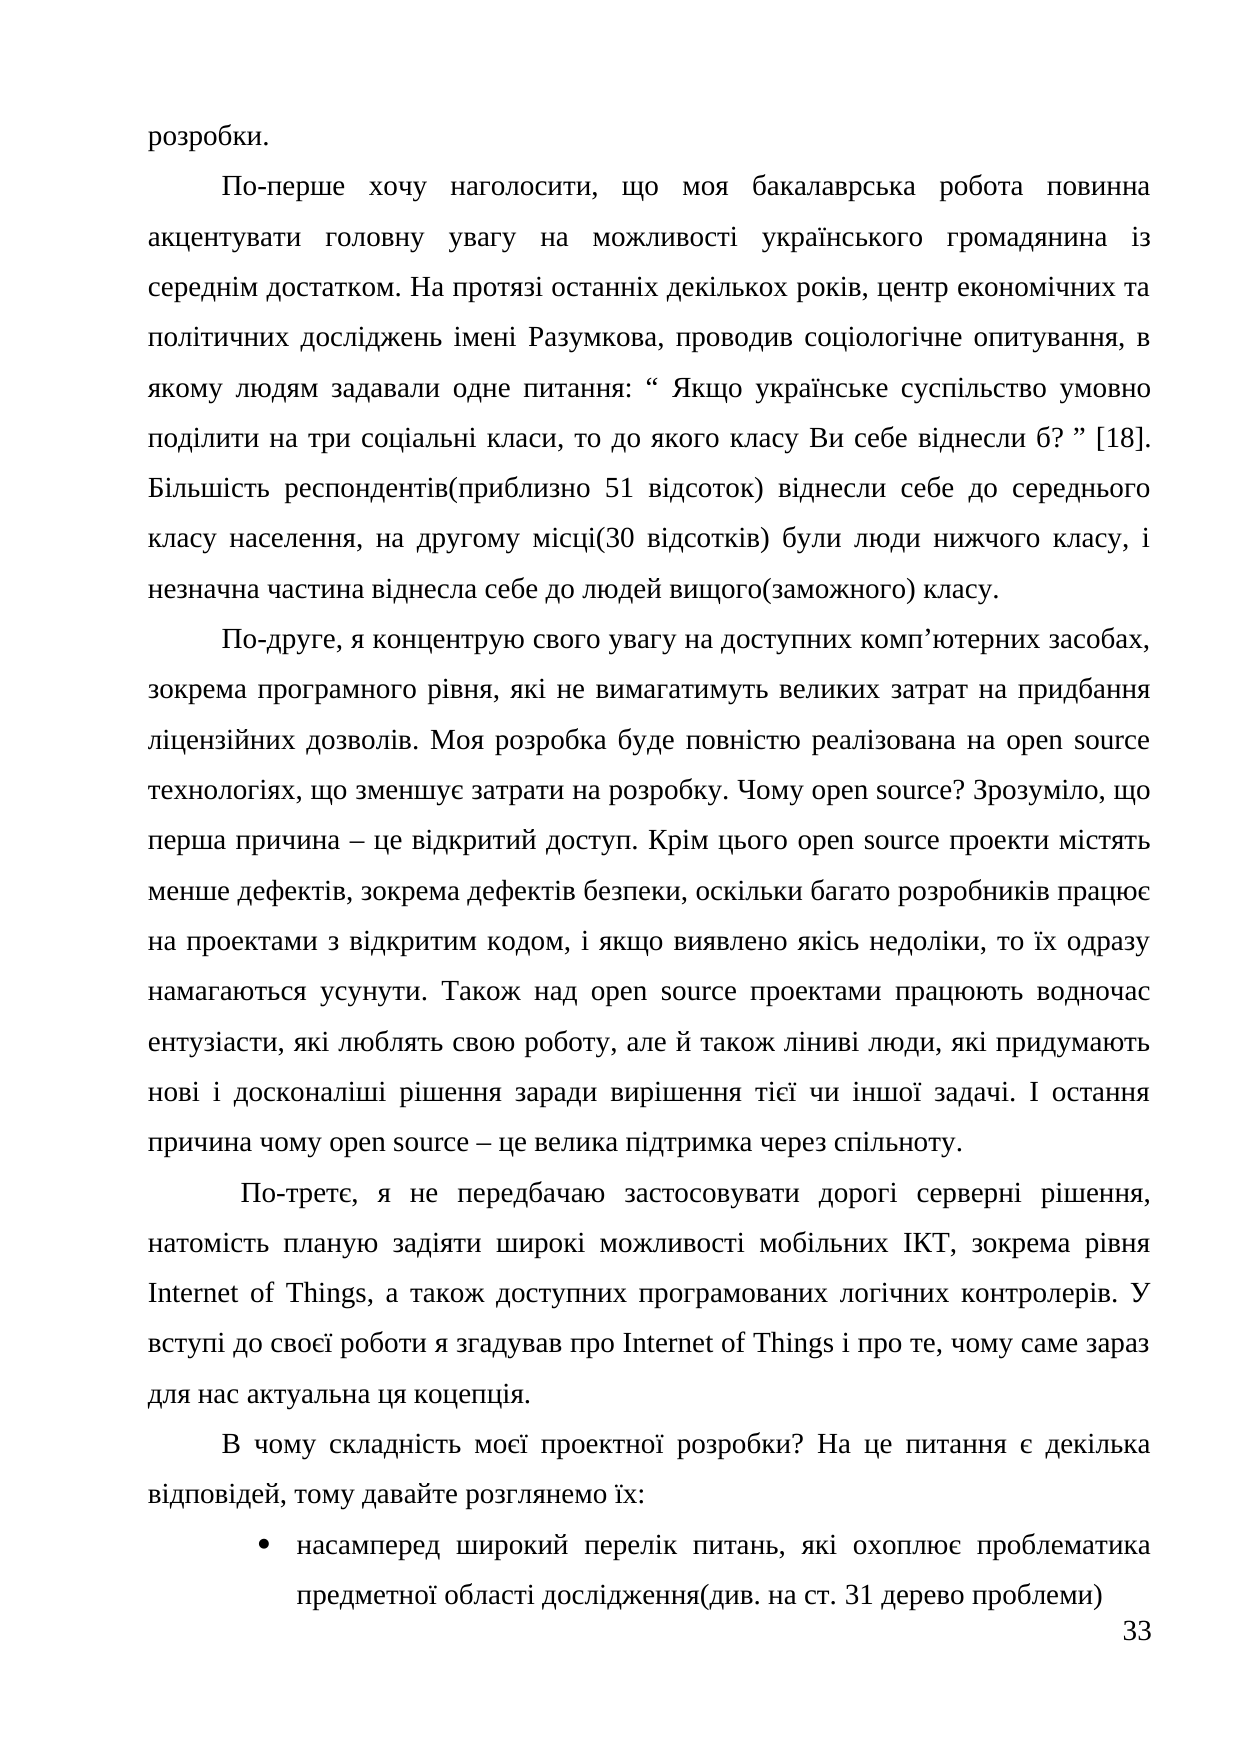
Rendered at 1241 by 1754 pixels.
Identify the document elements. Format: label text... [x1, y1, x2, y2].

list насамперед широкий перелік питань, які охоплює проблематика предметної області дослідження(див. на ст. 31 дерево проблеми) [259, 1527, 1152, 1611]
text По-третє, я не передбачаю застосовувати дорогі серверні рішення, натомість планую задіяти широкі можливості мобільних ІКТ, зокрема рівня Internet of Things, а також доступних програмованих логічних контролерів. У вступі до своєї роботи я згадував про Internet of Things і про те, чому саме зараз для нас актуальна ця коцепція. [148, 1175, 1152, 1409]
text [148, 118, 1152, 152]
text По-друге, я концентрую свого увагу на доступних комп’ютерних засобах, зокрема програмного рівня, які не вимагатимуть великих затрат на придбання ліцензійних дозволів. Моя розробка буде повністю реалізована на open source технологіях, що зменшує затрати на розробку. Чому open source? Зрозуміло, що перша причина – це відкритий доступ. Крім цього open source проекти містять менше дефектів, зокрема дефектів безпеки, оскільки багато розробників працює на проектами з відкритим кодом, і якщо виявлено якісь недоліки, то їх одразу намагаються усунути. Також над open source проектами працюють водночас ентузіасти, які люблять свою роботу, але й також ліниві люди, які придумають нові і досконаліші рішення заради вирішення тієї чи іншої задачі. І остання причина чому open source – це велика підтримка через спільноту. [148, 621, 1152, 1158]
text По-перше хочу наголосити, що моя бакалаврська робота повинна акцентувати головну увагу на можливості українського громадянина із середнім достатком. На протязі останніх декількох років, центр економічних та політичних досліджень імені Разумкова, проводив соціологічне опитування, в якому людям задавали одне питання: “ Якщо українське суспільство умовно поділити на три соціальні класи, то до якого класу Ви себе віднесли б? ” [18]. Більшість респондентів(приблизно 51 відсоток) віднесли себе до середнього класу населення, на другому місці(30 відсотків) були люди нижчого класу, і незначна частина віднесла себе до людей вищого(заможного) класу. [148, 168, 1152, 604]
text В чому складність моєї проектної розробки? На це питання є декілька відповідей, тому давайте розглянемо їх: [148, 1426, 1152, 1510]
